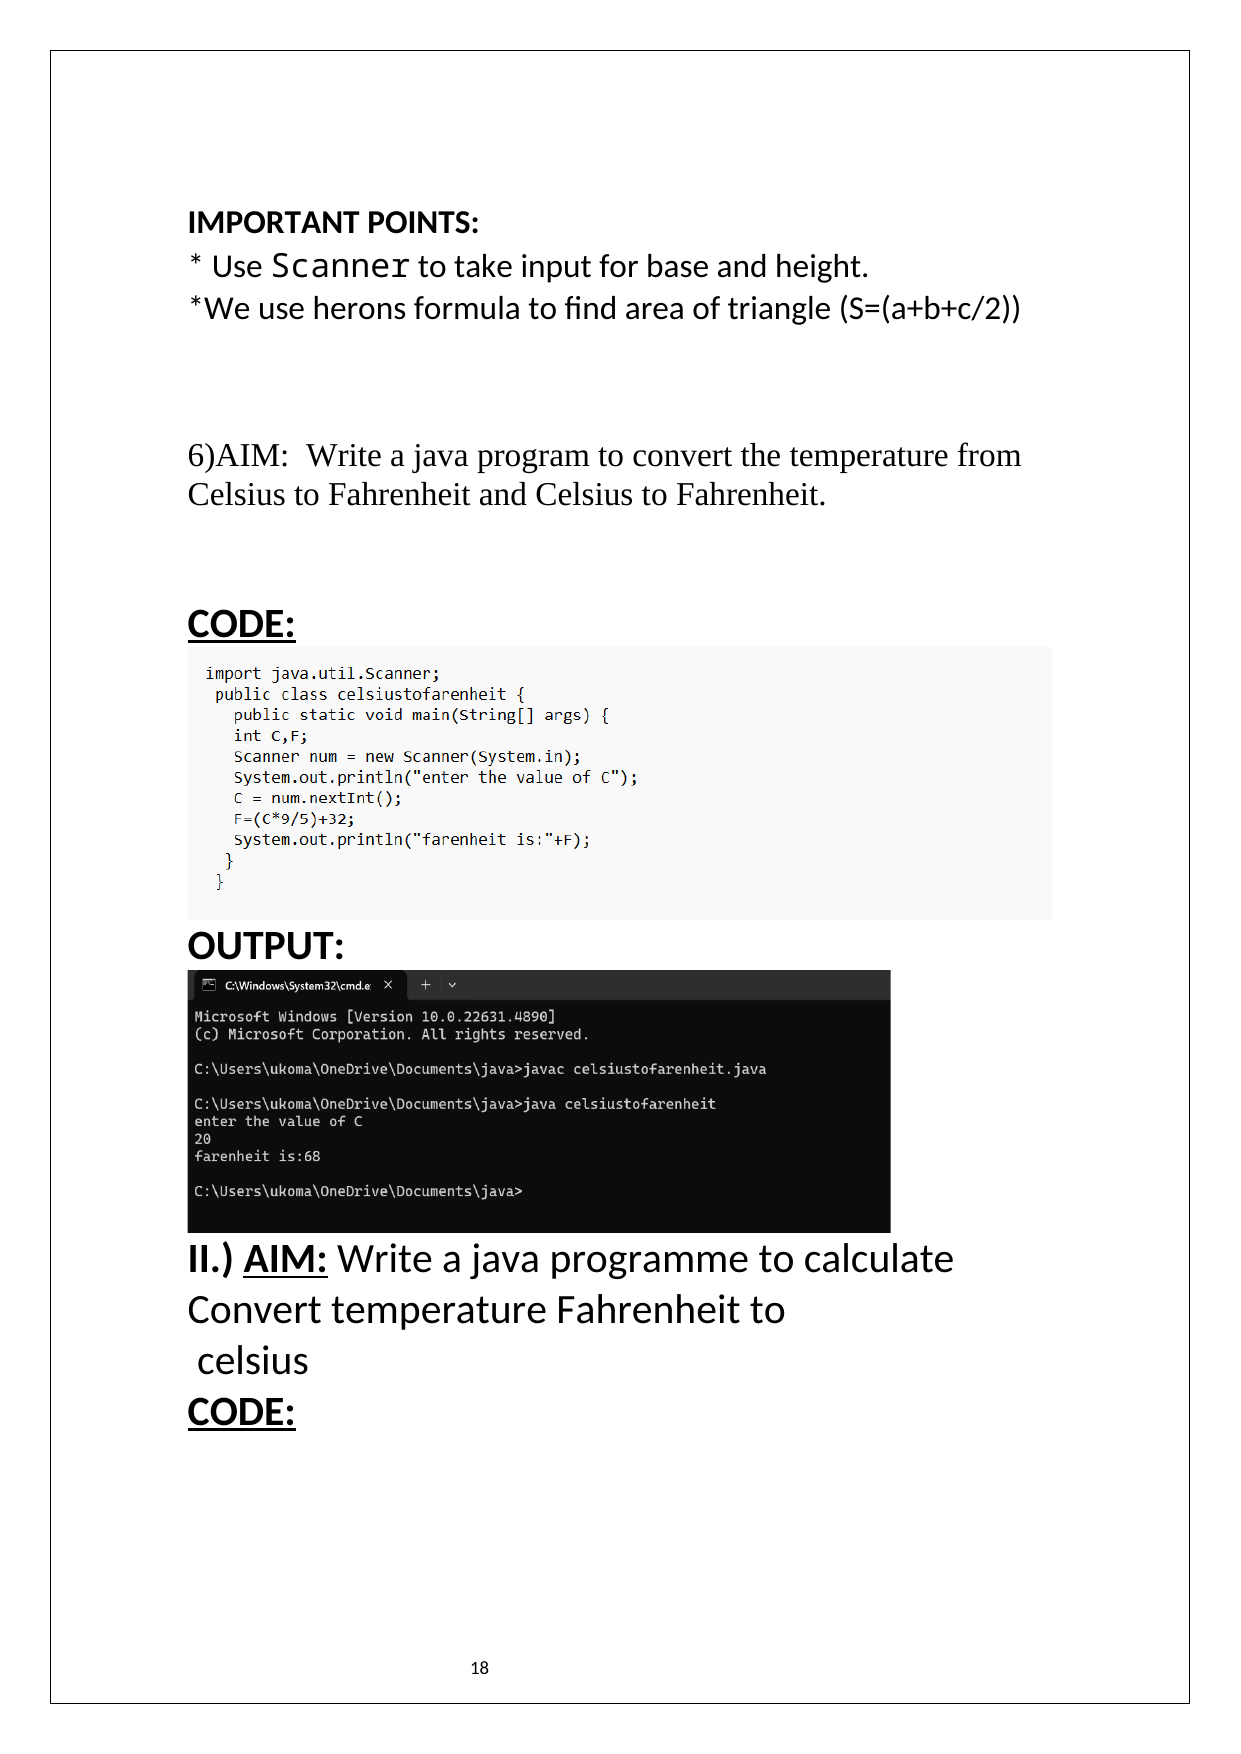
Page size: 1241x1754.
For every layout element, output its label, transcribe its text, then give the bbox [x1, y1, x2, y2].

text * Use Scanner to take input for base and height. [187, 242, 1053, 287]
text OUTPUT: [187, 920, 1053, 970]
picture [187, 647, 1053, 920]
text II.) AIM: Write a java programme to calculate Convert temperature Fahrenheit to [187, 1232, 1053, 1334]
picture [187, 970, 891, 1233]
text 6)AIM: Write a java program to convert the temperature from Celsius to Fahrenheit and Celsius to Fahrenheit. [187, 436, 1053, 512]
text CODE: [187, 1385, 1053, 1436]
text CODE: [187, 597, 1053, 647]
text IMPORTANT POINTS: [187, 201, 1053, 242]
text celsius [187, 1334, 1053, 1385]
text *We use herons formula to find area of triangle (S=(a+b+c/2)) [187, 287, 1053, 328]
